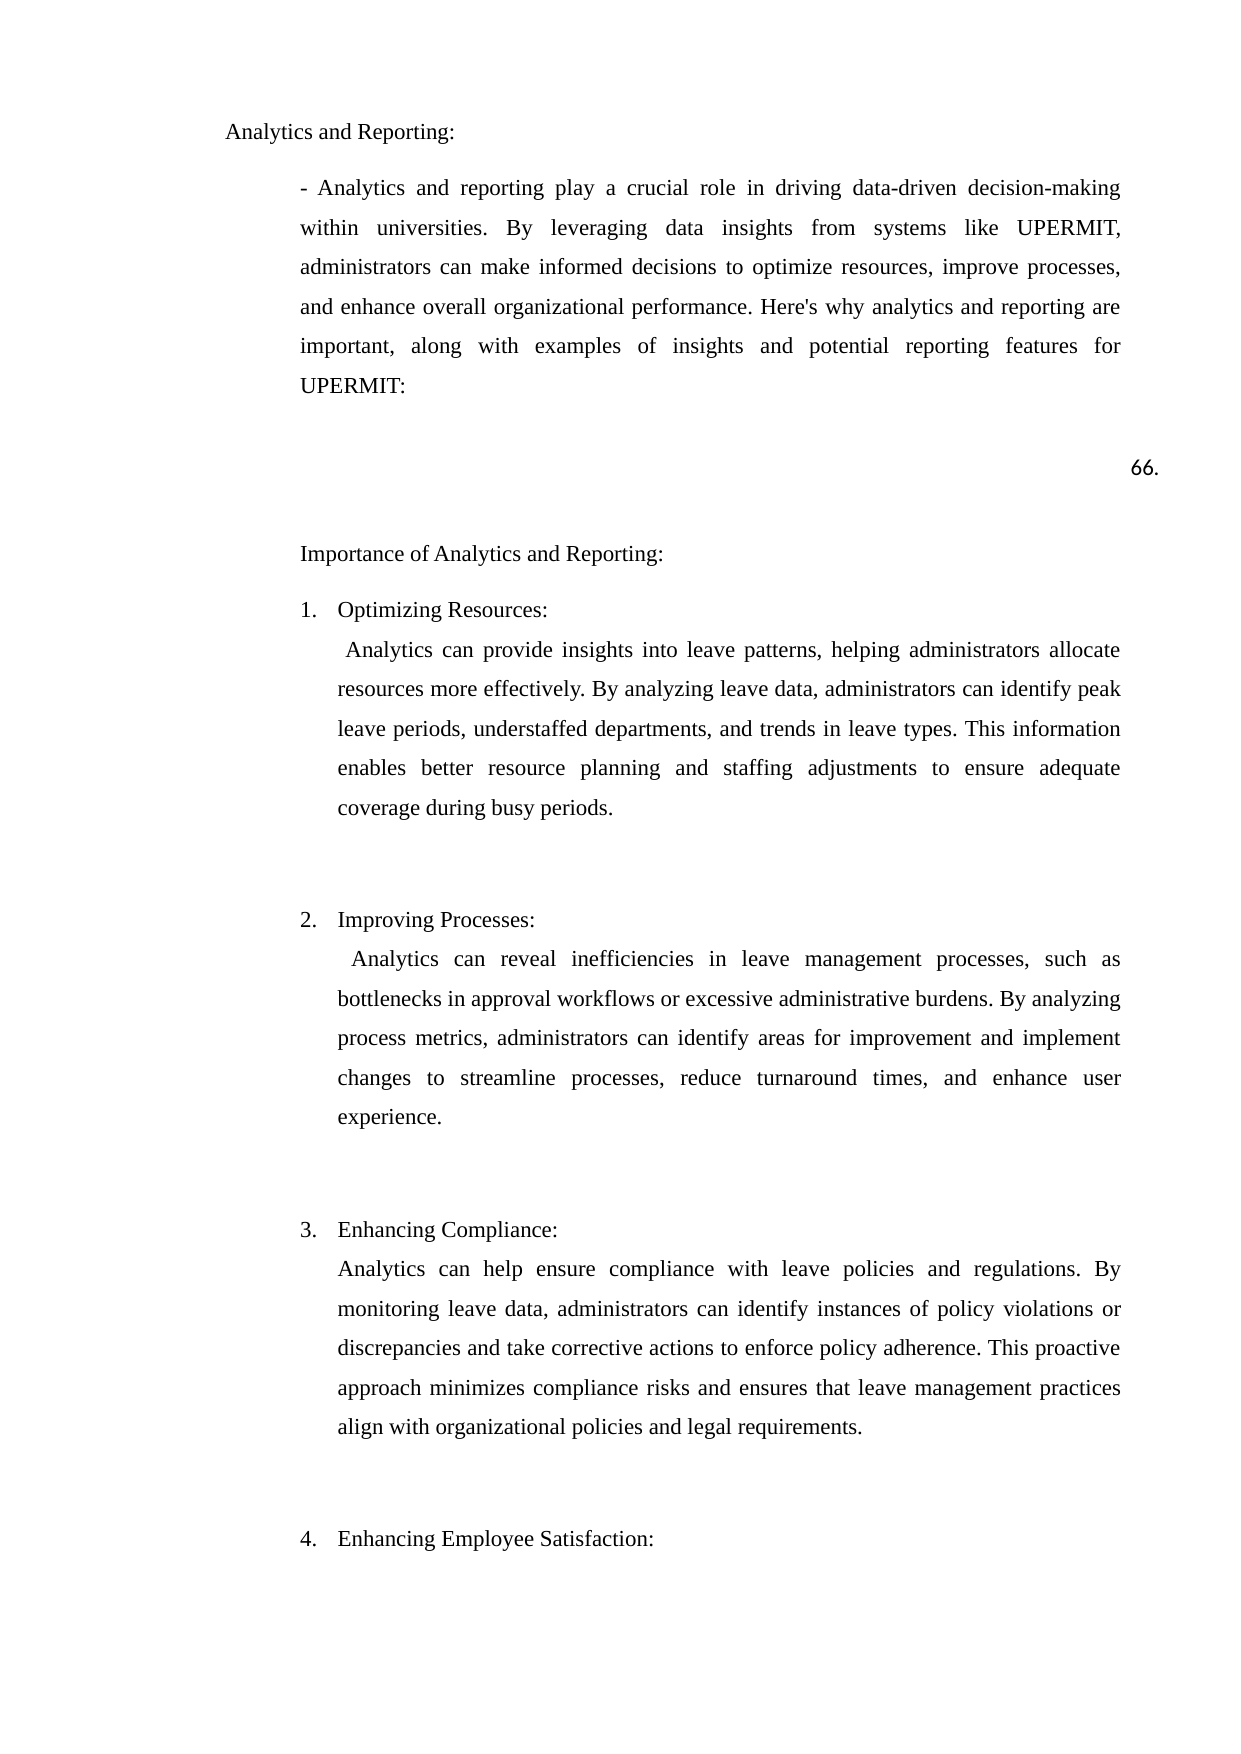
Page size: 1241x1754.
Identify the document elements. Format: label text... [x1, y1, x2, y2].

list Analytics can provide insights into leave patterns, helping administrators allocate resources more effectively. By analyzing leave data, administrators can identify peak leave periods, understaffed departments, and trends in leave types. This information enables better resource planning and staffing adjustments to ensure adequate coverage during busy periods. [337, 636, 1122, 820]
text Importance of Analytics and Reporting: [300, 540, 1122, 566]
list Improving Processes: [300, 906, 1122, 932]
list Analytics can help ensure compliance with leave policies and regulations. By monitoring leave data, administrators can identify instances of policy violations or discrepancies and take corrective actions to enforce policy adherence. This proactive approach minimizes compliance risks and ensures that leave management practices align with organizational policies and legal requirements. [337, 1255, 1122, 1439]
list Analytics can reveal inefficiencies in leave management processes, such as bottlenecks in approval workflows or excessive administrative burdens. By analyzing process metrics, administrators can identify areas for improvement and implement changes to streamline processes, reduce turnaround times, and enhance user experience. [337, 945, 1122, 1130]
list Enhancing Employee Satisfaction: [300, 1525, 1122, 1552]
text - Analytics and reporting play a crucial role in driving data-driven decision-making within universities. By leveraging data insights from systems like UPERMIT, administrators can make informed decisions to optimize resources, improve processes, and enhance overall organizational performance. Here's why analytics and reporting are important, along with examples of insights and potential reporting features for UPERMIT: [300, 174, 1122, 398]
text Analytics and Reporting: [150, 118, 1122, 144]
list Optimizing Resources: [300, 596, 1122, 623]
list Enhancing Compliance: [300, 1216, 1122, 1242]
